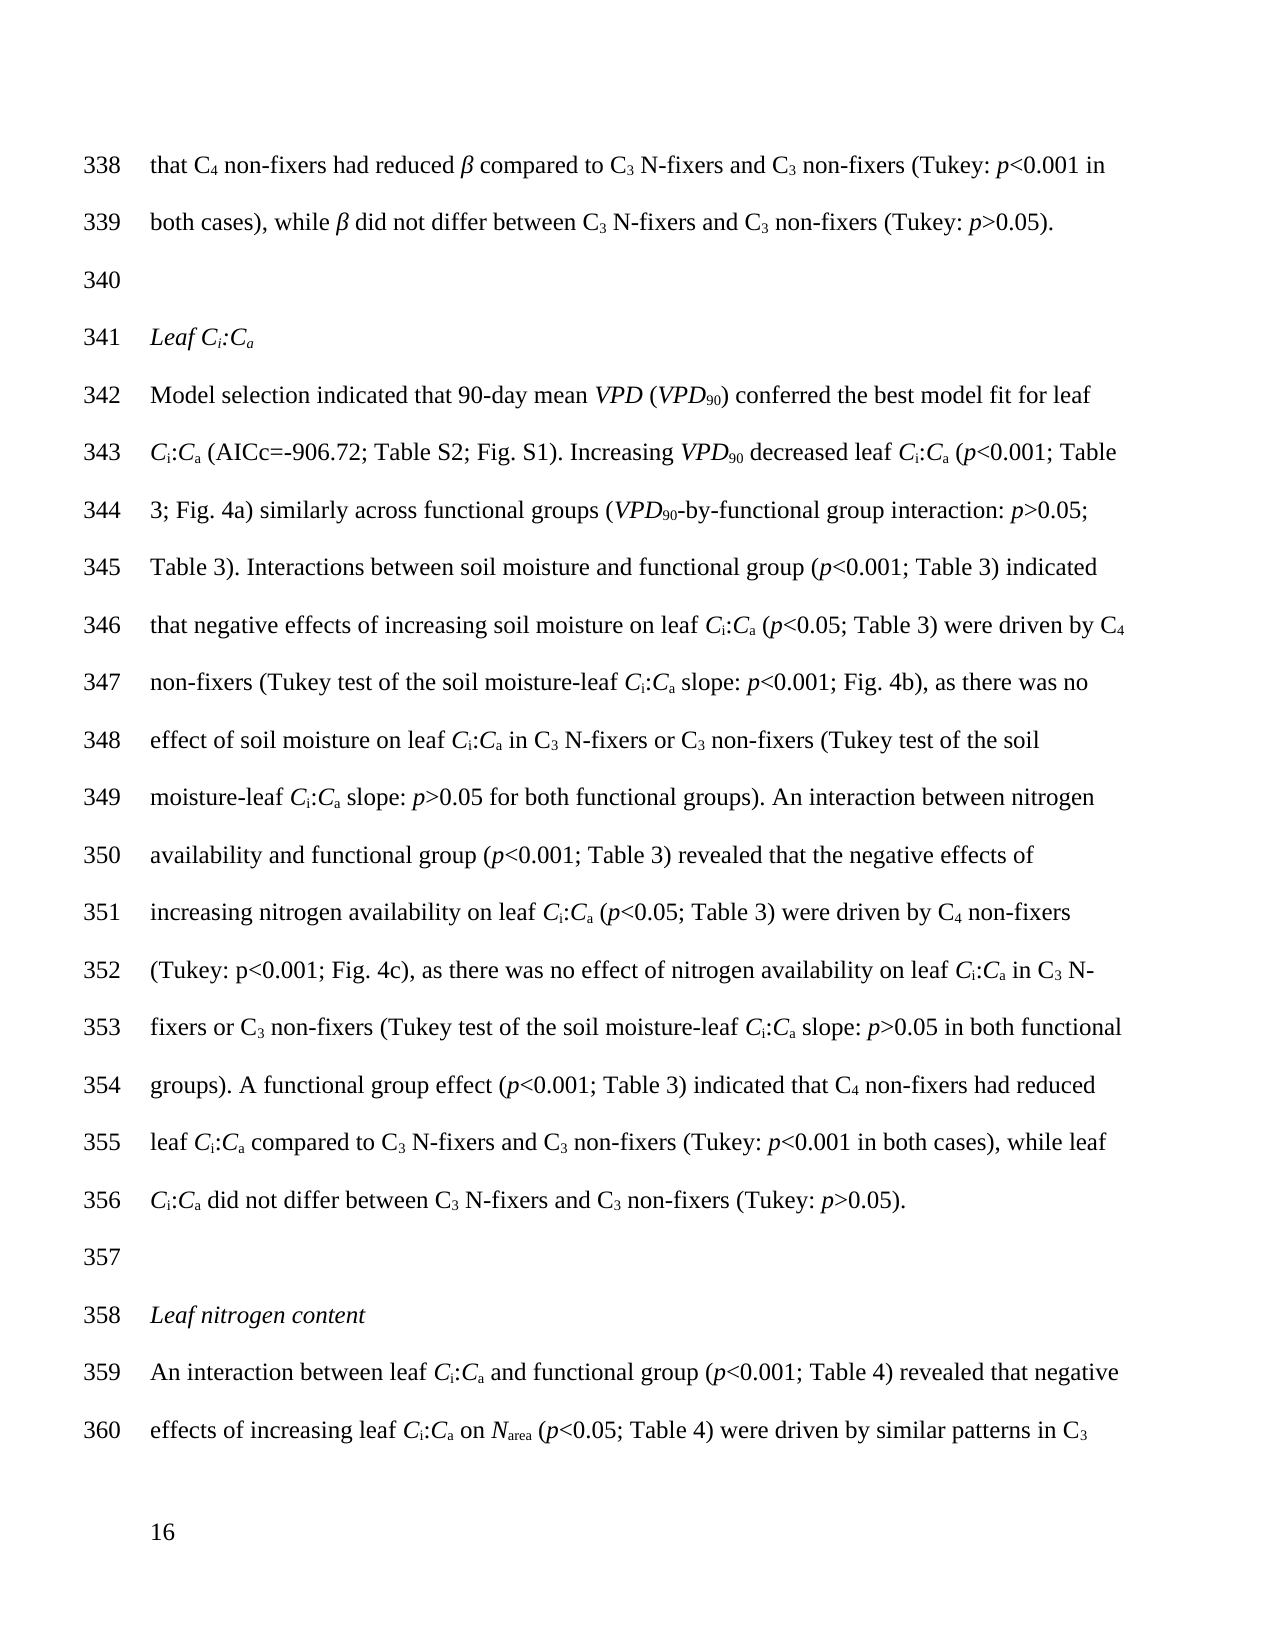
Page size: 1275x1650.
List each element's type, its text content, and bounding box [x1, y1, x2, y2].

text Leaf Ci:Ca [150, 322, 1125, 351]
text Model selection indicated that 90-day mean VPD (VPD90) conferred the best model fit for leaf Ci:Ca (AICc=-906.72; Table S2; Fig. S1). Increasing VPD90 decreased leaf Ci:Ca (p<0.001; Table 3; Fig. 4a) similarly across functional groups (VPD90-by-functional group interaction: p>0.05; Table 3). Interactions between soil moisture and functional group (p<0.001; Table 3) indicated that negative effects of increasing soil moisture on leaf Ci:Ca (p<0.05; Table 3) were driven by C4 non-fixers (Tukey test of the soil moisture-leaf Ci:Ca slope: p<0.001; Fig. 4b), as there was no effect of soil moisture on leaf Ci:Ca in C3 N-fixers or C3 non-fixers (Tukey test of the soil moisture-leaf Ci:Ca slope: p>0.05 for both functional groups). An interaction between nitrogen availability and functional group (p<0.001; Table 3) revealed that the negative effects of increasing nitrogen availability on leaf Ci:Ca (p<0.05; Table 3) were driven by C4 non-fixers (Tukey: p<0.001; Fig. 4c), as there was no effect of nitrogen availability on leaf Ci:Ca in C3 N-fixers or C3 non-fixers (Tukey test of the soil moisture-leaf Ci:Ca slope: p>0.05 in both functional groups). A functional group effect (p<0.001; Table 3) indicated that C4 non-fixers had reduced leaf Ci:Ca compared to C3 N-fixers and C3 non-fixers (Tukey: p<0.001 in both cases), while leaf Ci:Ca did not differ between C3 N-fixers and C3 non-fixers (Tukey: p>0.05). [150, 380, 1125, 1214]
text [150, 1357, 1125, 1444]
text Leaf nitrogen content [150, 1300, 1125, 1329]
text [150, 150, 1125, 236]
